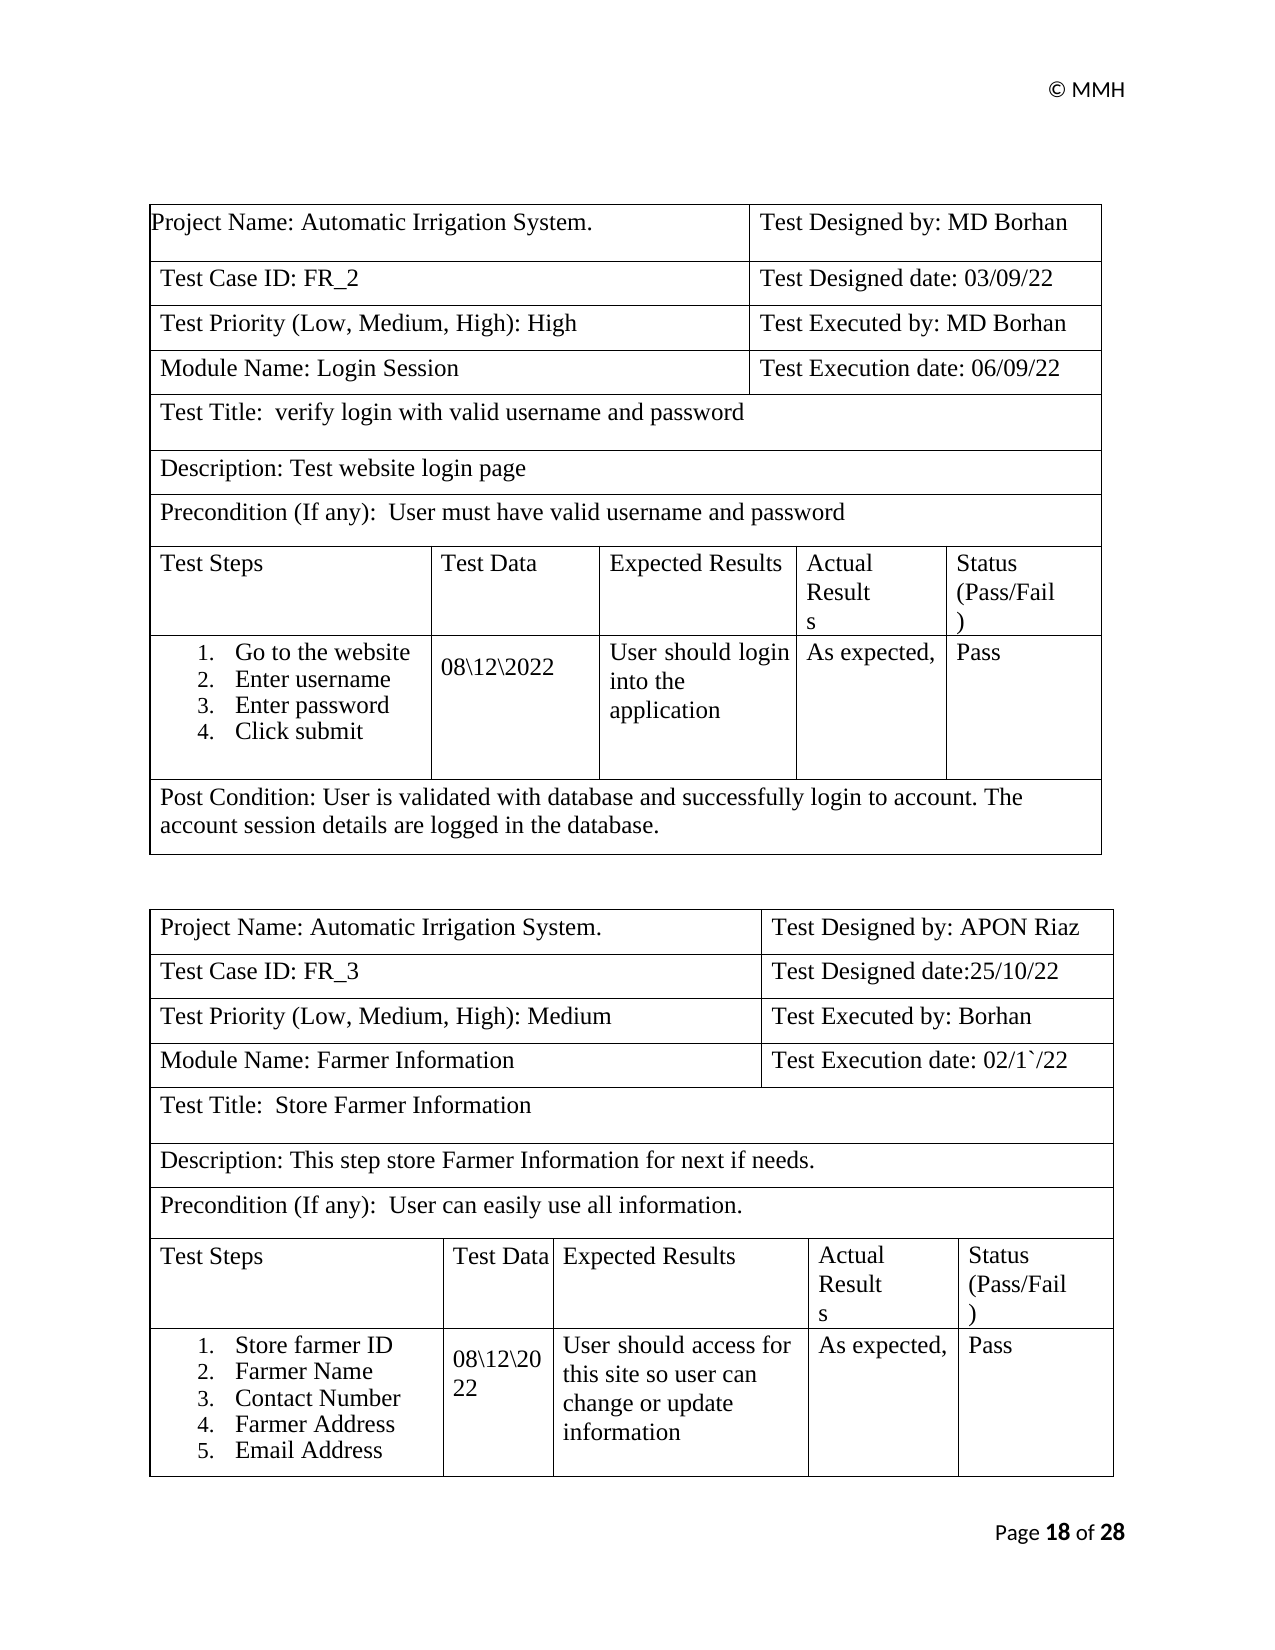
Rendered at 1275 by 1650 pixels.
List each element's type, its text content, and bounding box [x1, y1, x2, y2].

table_cell Precondition (If any): User must have valid username and password [151, 495, 1101, 546]
table_cell 08\12\2022 [432, 636, 599, 779]
table_cell Test Title: verify login with valid username and password [151, 395, 1101, 450]
table_cell Test Execution date: 06/09/22 [750, 351, 1101, 394]
table_cell Module Name: Farmer Information [151, 1044, 761, 1087]
table_cell Test Case ID: FR_2 [151, 262, 749, 305]
table_cell Actual Results [809, 1239, 958, 1327]
table_cell Store farmer ID Farmer Name Contact Number Farmer Address Email Address [151, 1329, 443, 1476]
table_cell Test Executed by: Borhan [762, 999, 1113, 1043]
table_cell User should access for this site so user can change or update information [554, 1329, 808, 1476]
table_cell Actual Results [797, 547, 946, 635]
table_cell User should login into the application [600, 636, 796, 779]
table_cell Test Executed by: MD Borhan [750, 306, 1101, 350]
table_cell As expected, [797, 636, 946, 779]
table_header Project Name: Automatic Irrigation System. [151, 910, 761, 954]
table_cell Test Steps [151, 547, 431, 635]
table_cell Status (Pass/Fail) [947, 547, 1101, 635]
table_cell Expected Results [554, 1239, 808, 1327]
table_cell Test Execution date: 02/1`/22 [762, 1044, 1113, 1087]
table_cell Pass [959, 1329, 1113, 1476]
table_cell 08\12\2022 [444, 1329, 553, 1476]
table_header Project Name: Automatic Irrigation System. [151, 205, 749, 261]
table_cell Precondition (If any): User can easily use all information. [151, 1188, 1113, 1238]
table_cell Test Data [444, 1239, 553, 1327]
table_cell Post Condition: User is validated with database and successfully login to account. The account session details are logged in the database. [151, 780, 1101, 854]
table_cell Description: This step store Farmer Information for next if needs. [151, 1144, 1113, 1187]
table_cell Status (Pass/Fail) [959, 1239, 1113, 1327]
table_cell Module Name: Login Session [151, 351, 749, 394]
table_cell Description: Test website login page [151, 451, 1101, 494]
table_header Test Designed by: MD Borhan [750, 205, 1101, 261]
table_cell Go to the website Enter username Enter password Click submit [151, 636, 431, 779]
table_cell Test Case ID: FR_3 [151, 955, 761, 998]
table_cell Test Title: Store Farmer Information [151, 1088, 1113, 1143]
table_cell Pass [947, 636, 1101, 779]
table_cell Test Steps [151, 1239, 443, 1327]
table_cell Test Priority (Low, Medium, High): Medium [151, 999, 761, 1043]
table_cell Test Priority (Low, Medium, High): High [151, 306, 749, 350]
table_header Test Designed by: APON Riaz [762, 910, 1113, 954]
table_cell Test Designed date: 03/09/22 [750, 262, 1101, 305]
table_cell As expected, [809, 1329, 958, 1476]
table_cell Expected Results [600, 547, 796, 635]
table_cell Test Data [432, 547, 599, 635]
table_cell Test Designed date:25/10/22 [762, 955, 1113, 998]
